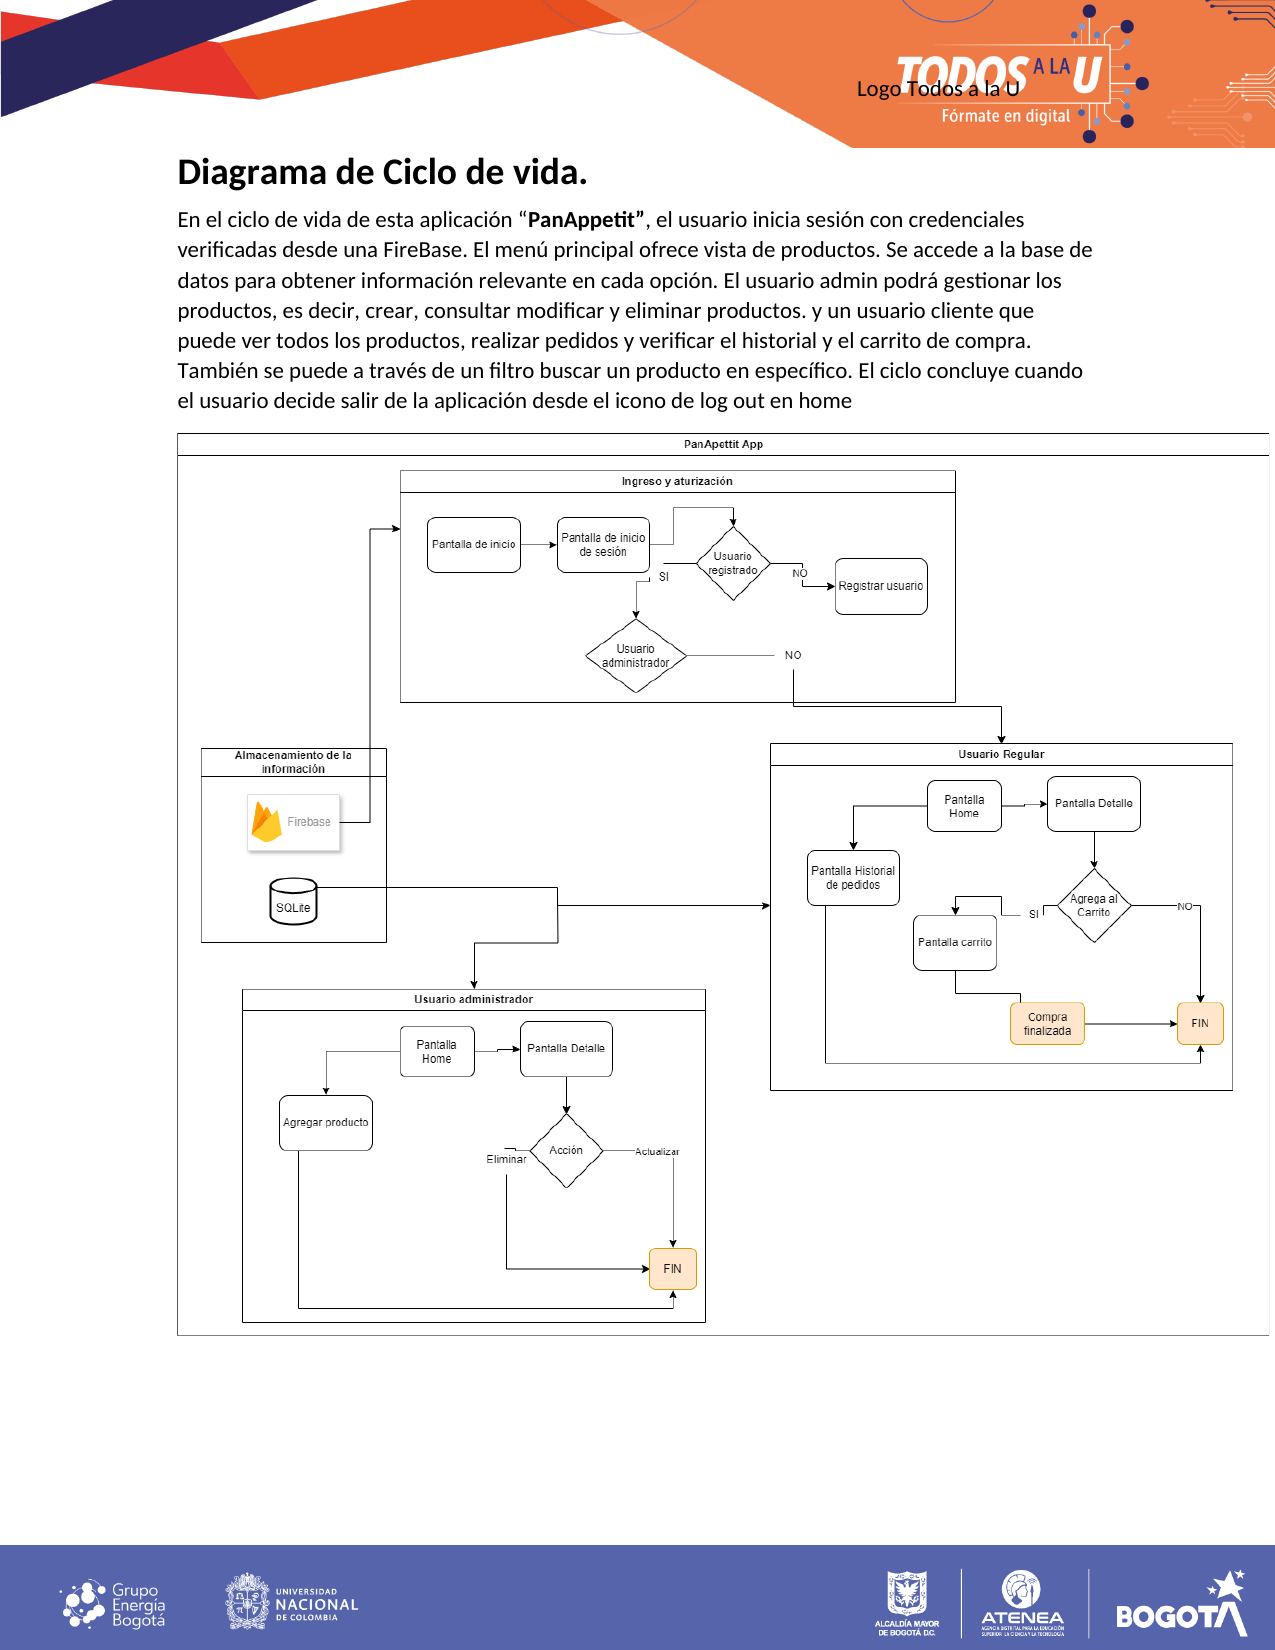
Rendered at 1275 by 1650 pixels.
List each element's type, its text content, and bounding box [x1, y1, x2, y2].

picture [177, 433, 1270, 1336]
text En el ciclo de vida de esta aplicación “PanAppetit”, el usuario inicia sesión con credenciales verificadas desde una FireBase. El menú principal ofrece vista de productos. Se accede a la base de datos para obtener información relevante en cada opción. El usuario admin podrá gestionar los productos, es decir, crear, consultar modificar y eliminar productos. y un usuario cliente que puede ver todos los productos, realizar pedidos y verificar el historial y el carrito de compra. También se puede a través de un filtro buscar un producto en específico. El ciclo concluye cuando el usuario decide salir de la aplicación desde el icono de log out en home [177, 205, 1098, 415]
picture [0, 1545, 1275, 1650]
subtitle Diagrama de Ciclo de vida. [177, 148, 1098, 193]
picture [0, 0, 1275, 148]
